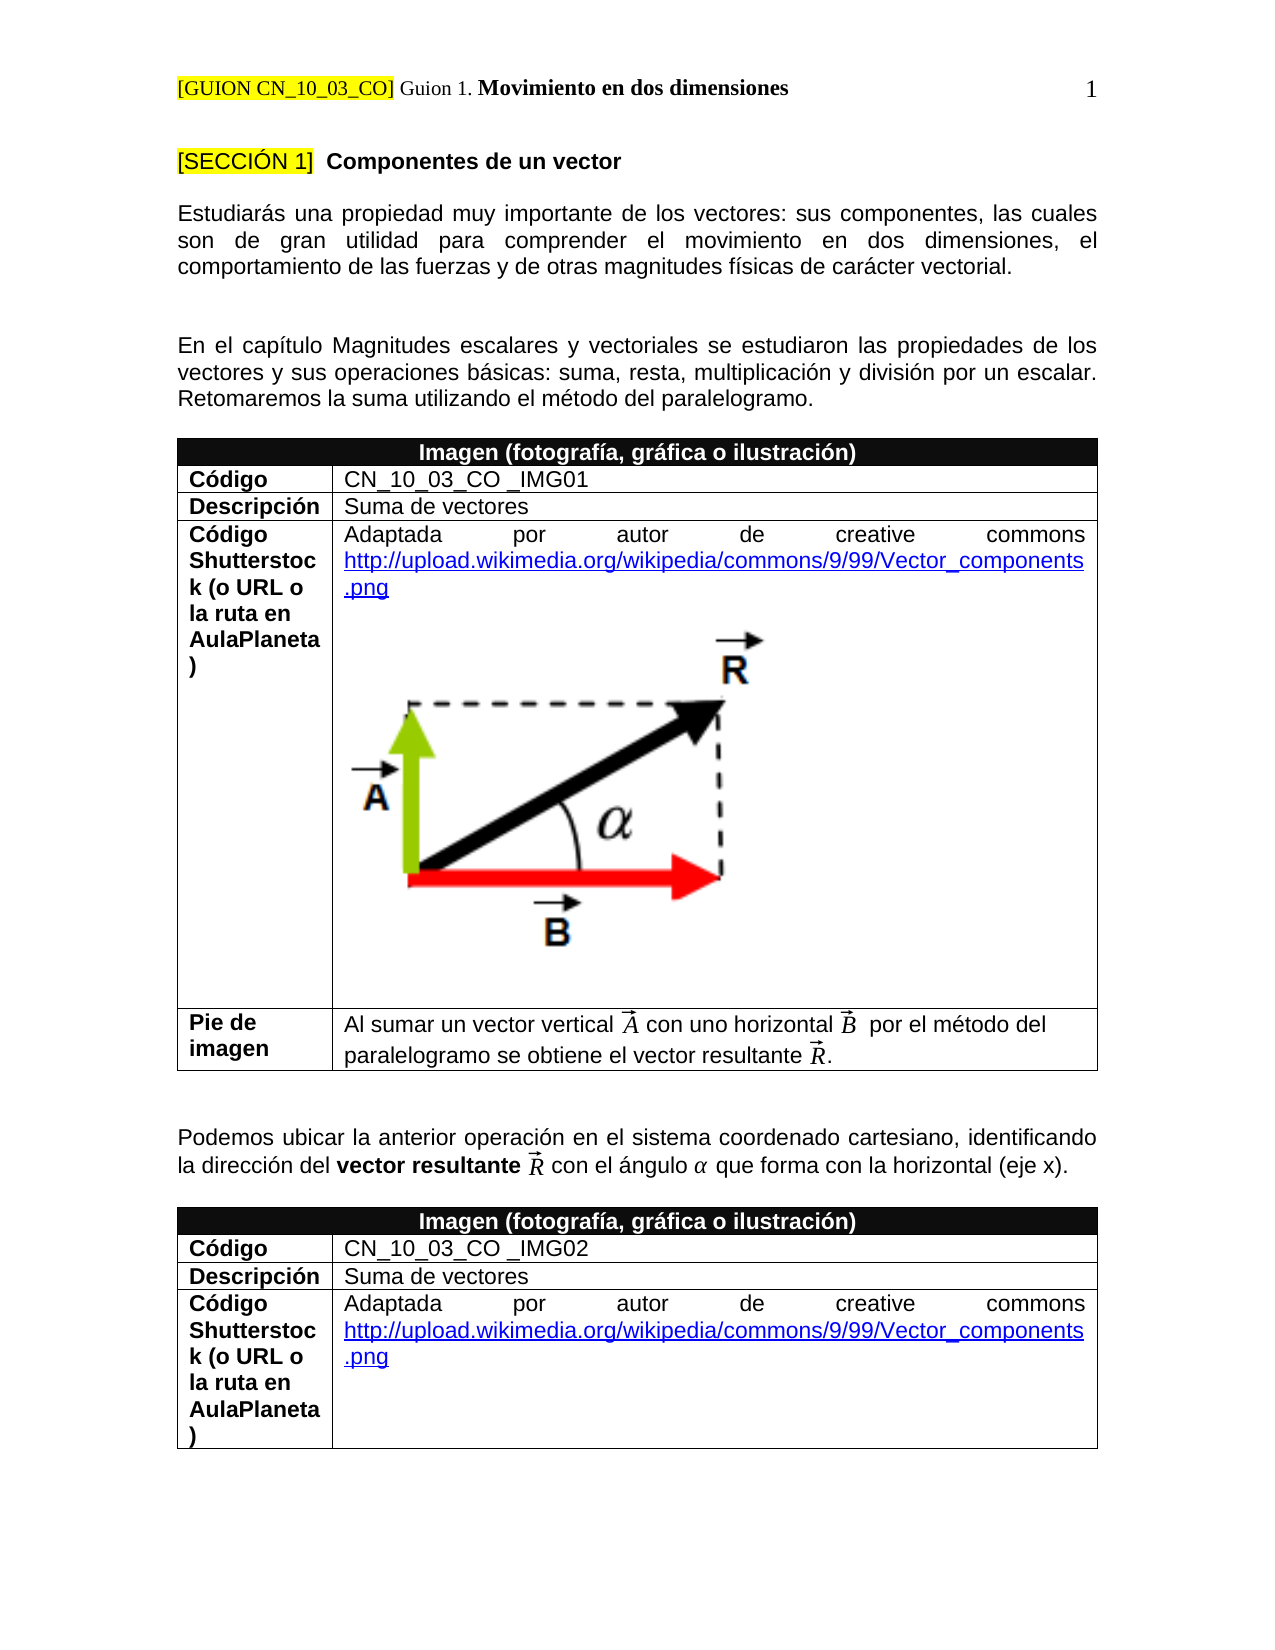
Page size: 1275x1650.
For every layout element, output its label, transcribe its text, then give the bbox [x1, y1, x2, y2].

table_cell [178, 1290, 332, 1448]
table_cell Descripción [178, 493, 332, 520]
text Estudiarás una propiedad muy importante de los vectores: sus componentes, las cuales son de gran utilidad para comprender el movimiento en dos dimensiones, el comportamiento de las fuerzas y de otras magnitudes físicas de carácter vectorial. [177, 200, 1098, 279]
table_cell Al sumar un vector vertical con uno horizontal por el método del paralelogramo se obtiene el vector resultante . [333, 1009, 1097, 1070]
picture [343, 626, 768, 956]
table_cell Código [178, 1235, 332, 1262]
text Podemos ubicar la anterior operación en el sistema coordenado cartesiano, identificando la dirección del vector resultante con el ángulo que forma con la horizontal (eje x). [177, 1124, 1098, 1181]
table_cell Adaptada por autor de creative commons http://upload.wikimedia.org/wikipedia/commons/9/99/Vector_components.png [333, 521, 1097, 1008]
table_cell Código Shutterstock (o URL o la ruta en AulaPlaneta) [178, 521, 332, 1008]
table_cell CN_10_03_CO _IMG01 [333, 466, 1097, 492]
text En el capítulo Magnitudes escalares y vectoriales se estudiaron las propiedades de los vectores y sus operaciones básicas: suma, resta, multiplicación y división por un escalar. Retomaremos la suma utilizando el método del paralelogramo. [177, 332, 1098, 411]
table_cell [333, 1290, 1097, 1448]
table_cell Suma de vectores [333, 1263, 1097, 1289]
table_cell Descripción [178, 1263, 332, 1289]
table_header Imagen (fotografía, gráfica o ilustración) [178, 439, 1097, 465]
table_cell Código [178, 466, 332, 492]
table_cell Suma de vectores [333, 493, 1097, 520]
text [SECCIÓN 1] Componentes de un vector [313, 148, 1098, 174]
table_cell CN_10_03_CO _IMG02 [333, 1235, 1097, 1262]
table_header Imagen (fotografía, gráfica o ilustración) [178, 1208, 1097, 1234]
table_cell Pie de imagen [178, 1009, 332, 1070]
